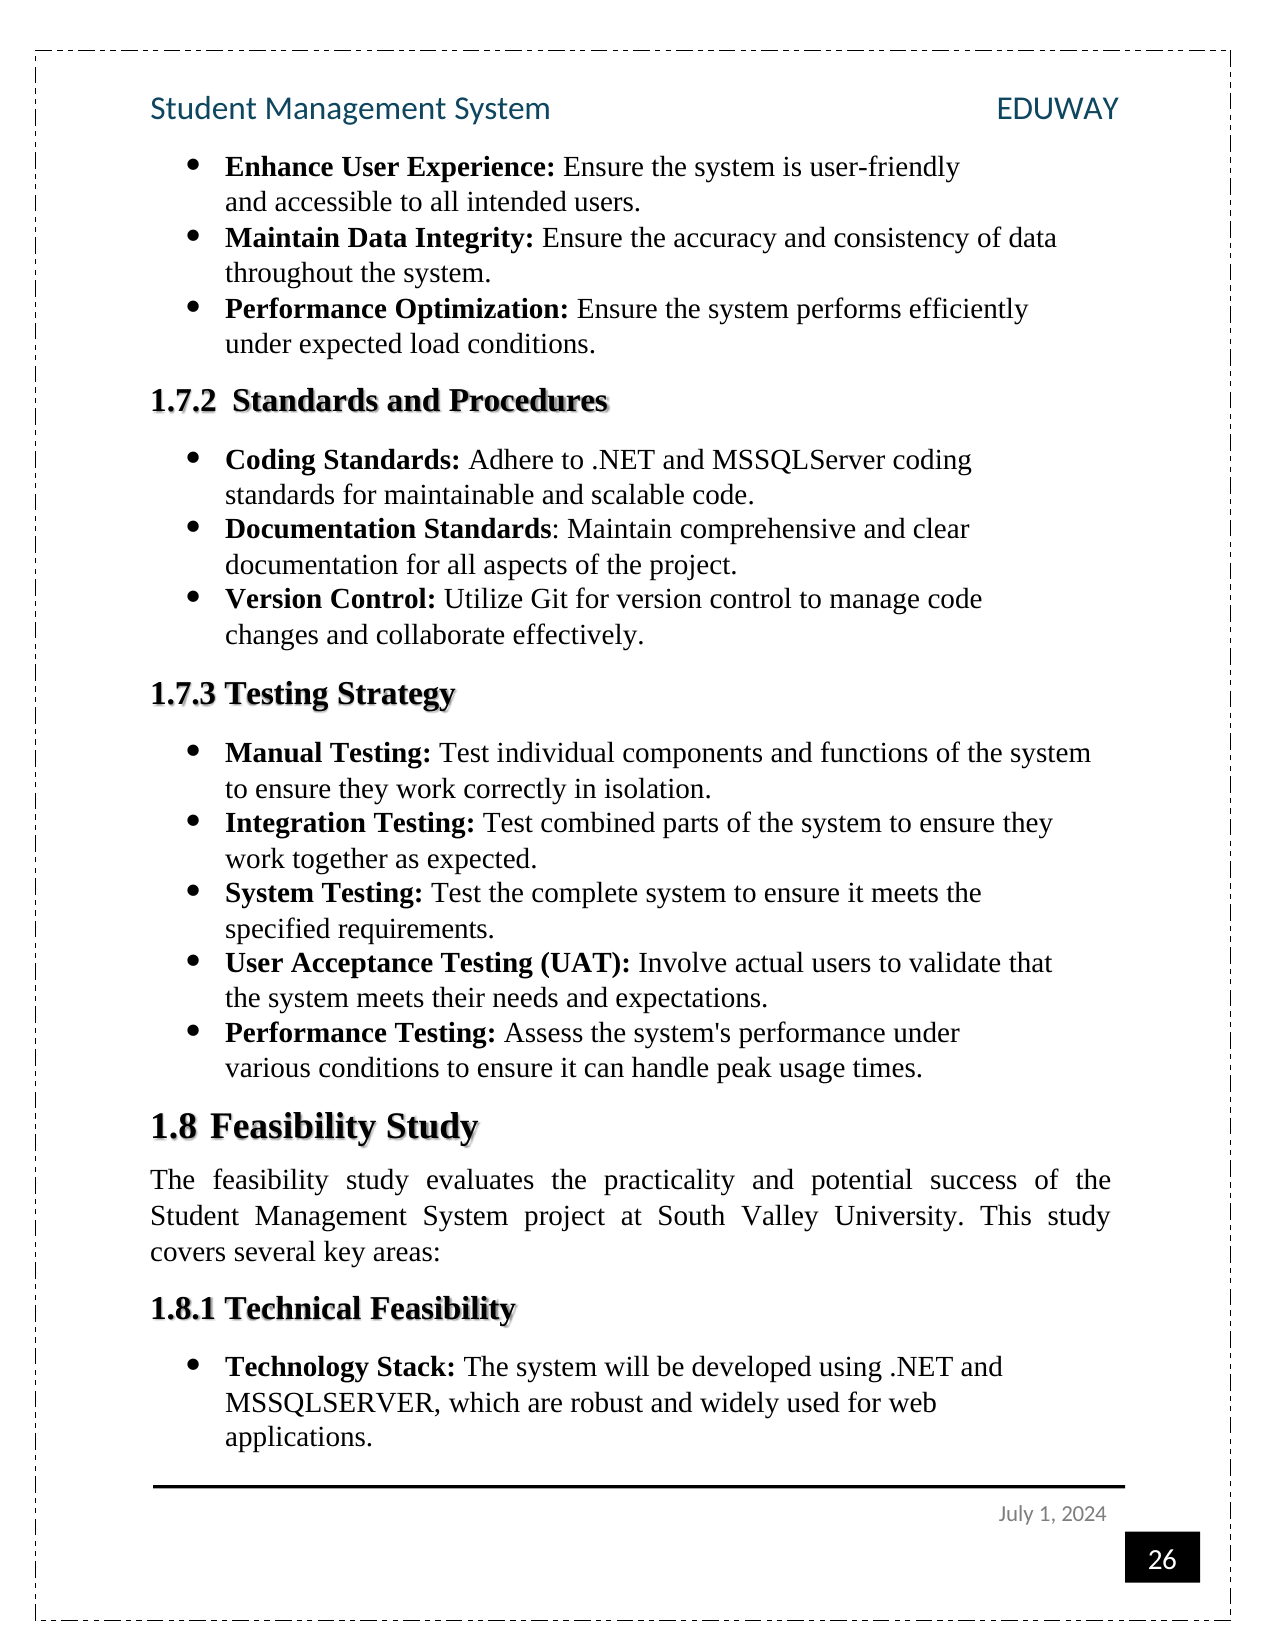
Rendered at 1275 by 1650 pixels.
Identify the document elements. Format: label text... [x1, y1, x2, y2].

list Technology Stack: The system will be developed using .NET and MSSQLSERVER, which are robust and widely used for web applications. [187, 1275, 1090, 1453]
picture [151, 662, 497, 734]
picture [151, 1277, 558, 1349]
list User Acceptance Testing (UAT): Involve actual users to validate that the system meets their needs and expectations. [187, 945, 1088, 1014]
list System Testing: Test the complete system to ensure it meets the specified requirements. [187, 875, 1088, 944]
list Maintain Data Integrity: Ensure the accuracy and consistency of data throughout the system. [187, 220, 1057, 289]
list Integration Testing: Test combined parts of the system to ensure they work together as expected. [187, 805, 1114, 874]
text July 1, 2024 [35, 1499, 1107, 1527]
list Performance Testing: Assess the system's performance under various conditions to ensure it can handle peak usage times. [187, 1015, 1048, 1084]
picture [151, 369, 650, 441]
list Version Control: Utilize Git for version control to manage code changes and collaborate effectively. [187, 582, 1080, 651]
list Performance Optimization: Ensure the system performs efficiently under expected load conditions. [187, 291, 1102, 360]
text The feasibility study evaluates the practicality and potential success of the Student Management System project at South Valley University. This study covers several key areas: [150, 1162, 1111, 1268]
list Enhance User Experience: Ensure the system is user-friendly and accessible to all intended users. [187, 149, 1008, 218]
list Documentation Standards: Maintain comprehensive and clear documentation for all aspects of the project. [187, 512, 970, 581]
list Manual Testing: Test individual components and functions of the system to ensure they work correctly in isolation. [187, 651, 1115, 804]
picture [151, 1091, 525, 1162]
